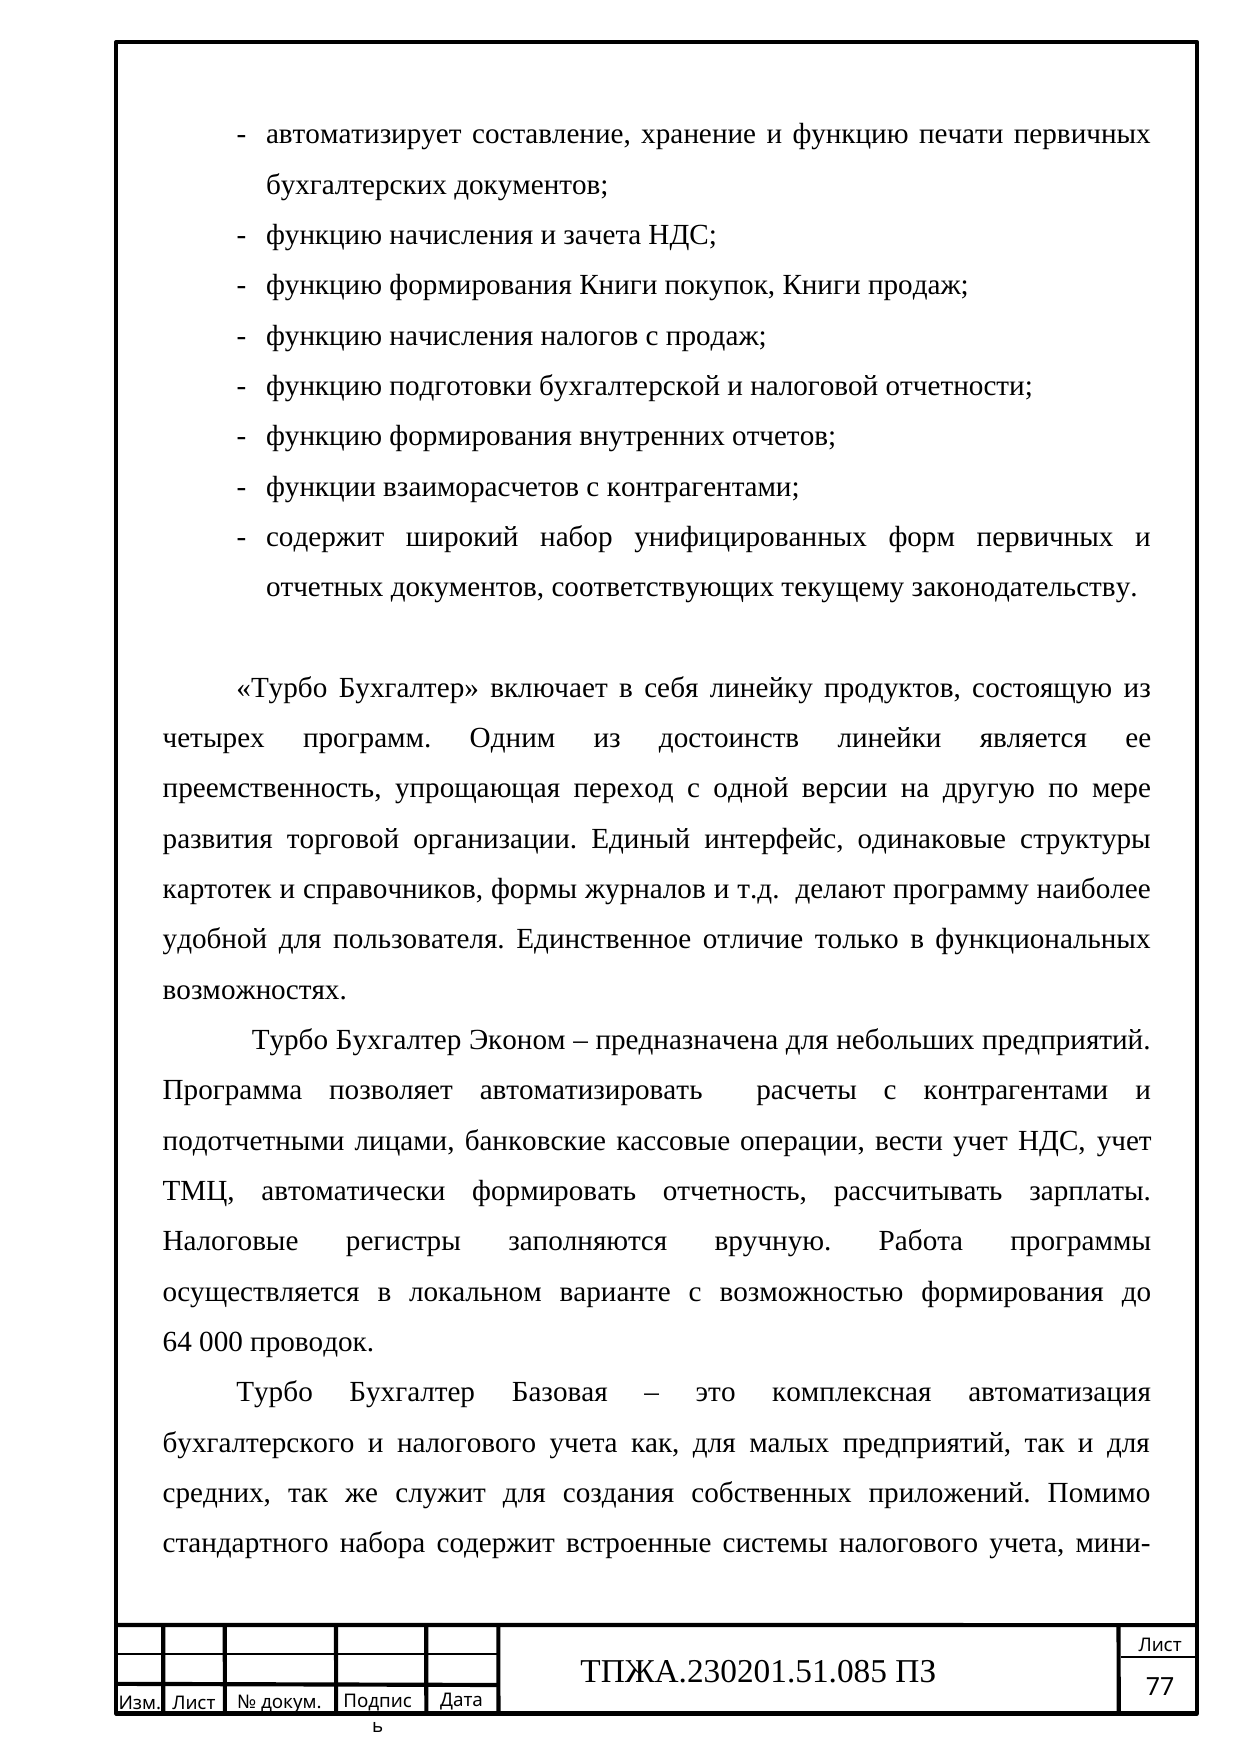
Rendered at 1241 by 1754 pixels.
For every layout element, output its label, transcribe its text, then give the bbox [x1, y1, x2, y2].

list функцию формирования Книги покупок, Книги продаж; [236, 267, 1152, 301]
list содержит широкий набор унифицированных форм первичных и отчетных документов, соответствующих текущему законодательству. [236, 519, 1152, 603]
list функцию подготовки бухгалтерской и налоговой отчетности; [236, 368, 1152, 402]
list функцию начисления налогов с продаж; [236, 318, 1152, 351]
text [162, 1374, 1152, 1559]
text Турбо Бухгалтер Эконом – предназначена для небольших предприятий. Программа позволяет автоматизировать расчеты с контрагентами и подотчетными лицами, банковские кассовые операции, вести учет НДС, учет ТМЦ, автоматически формировать отчетность, рассчитывать зарплаты. Налоговые регистры заполняются вручную. Работа программы осуществляется в локальном варианте с возможностью формирования до 64 000 проводок. [162, 1022, 1152, 1358]
list функции взаиморасчетов с контрагентами; [236, 469, 1152, 502]
list функцию начисления и зачета НДС; [236, 217, 1152, 251]
list функцию формирования внутренних отчетов; [236, 418, 1152, 452]
text «Турбо Бухгалтер» включает в себя линейку продуктов, состоящую из четырех программ. Одним из достоинств линейки является ее преемственность, упрощающая переход с одной версии на другую по мере развития торговой организации. Единый интерфейс, одинаковые структуры картотек и справочников, формы журналов и т.д. делают программу наиболее удобной для пользователя. Единственное отличие только в функциональных возможностях. [162, 670, 1152, 1005]
list автоматизирует составление, хранение и функцию печати первичных бухгалтерских документов; [236, 117, 1152, 200]
